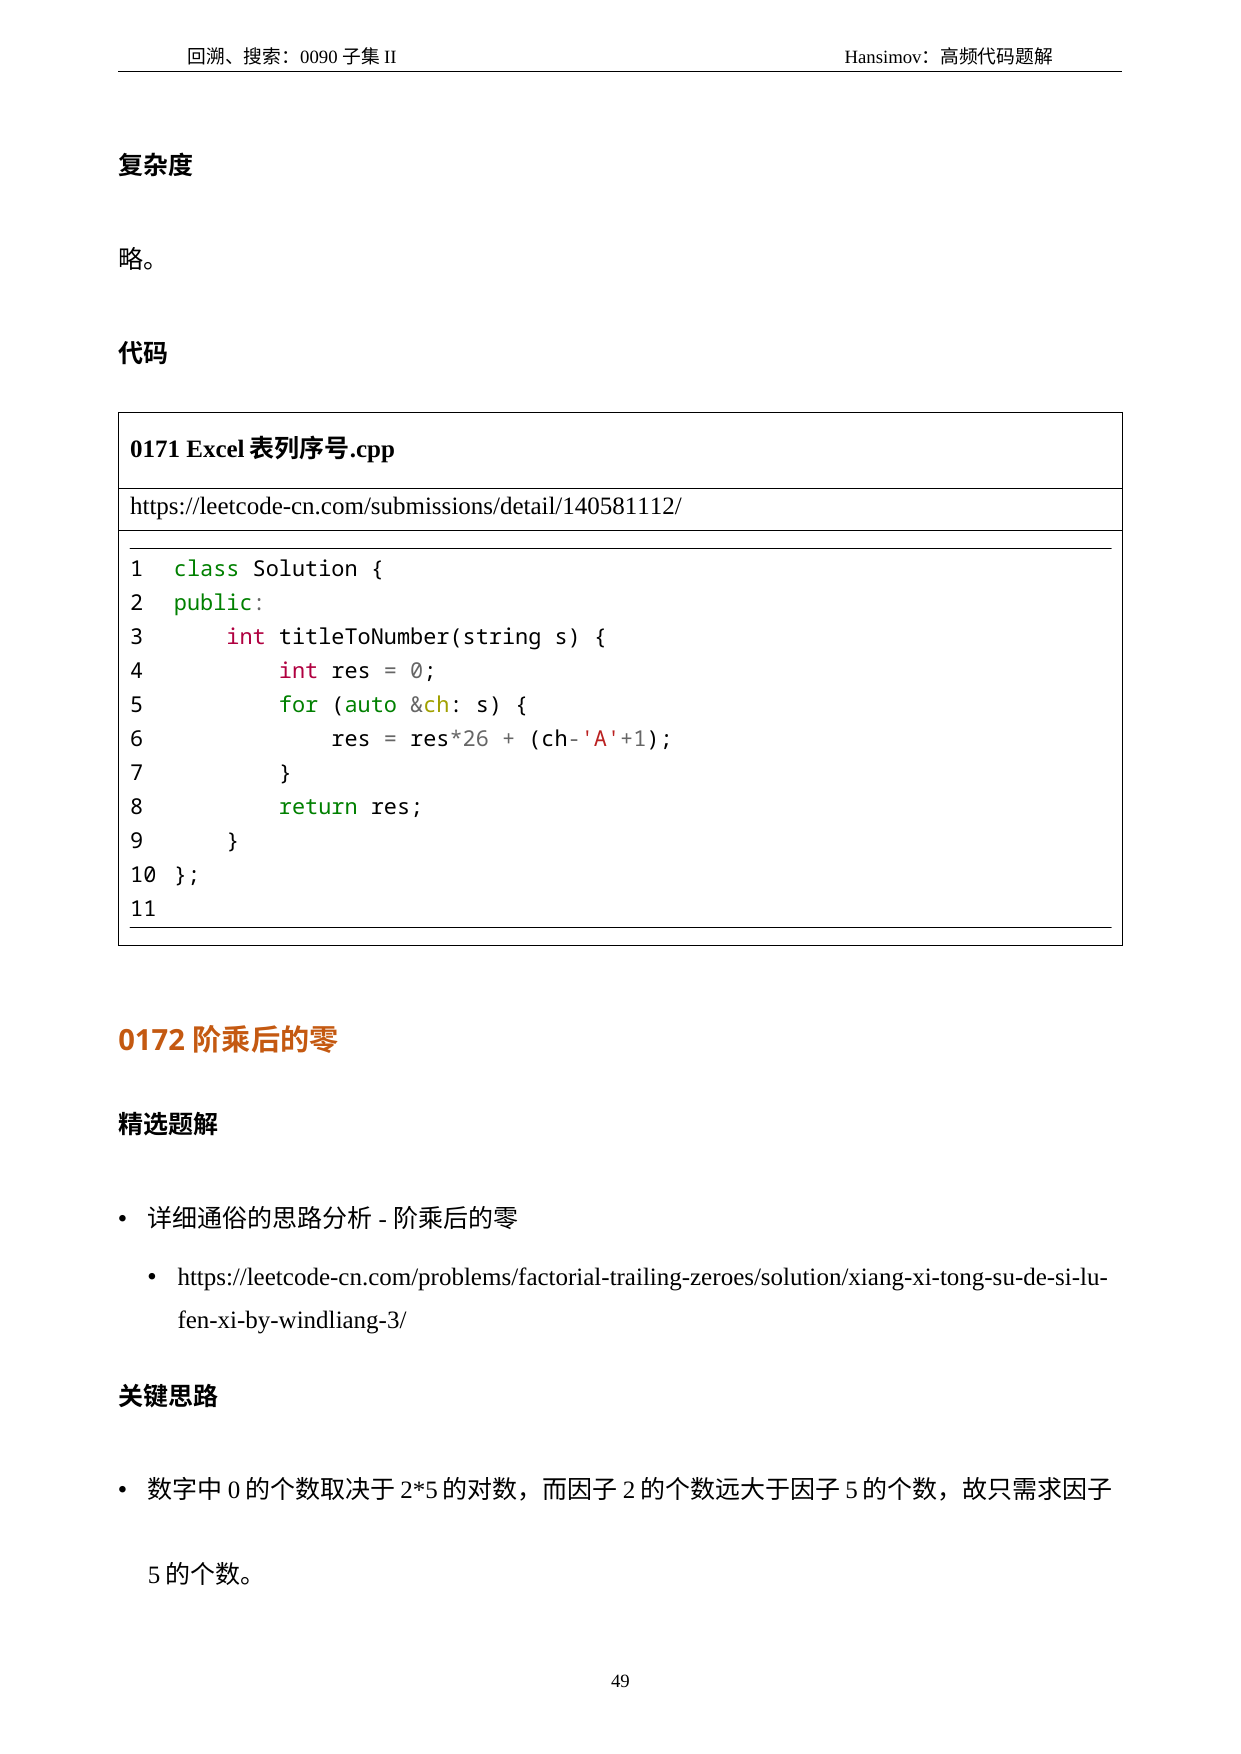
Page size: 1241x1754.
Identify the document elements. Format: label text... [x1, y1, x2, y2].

subtitle 关键思路 [118, 1360, 1097, 1428]
subtitle 精选题解 [118, 1089, 1097, 1157]
subtitle 0172 阶乘后的零 [118, 1004, 1097, 1072]
text 数字中0的个数取决于2*5的对数，而因子2的个数远大于因子5的个数，故只需求因子5的个数。 [118, 1454, 1122, 1607]
text 略。 [118, 224, 1122, 292]
subtitle 复杂度 [118, 130, 1097, 198]
table_cell https://leetcode-cn.com/submissions/detail/140581112/ [119, 489, 1122, 530]
text https://leetcode-cn.com/problems/factorial-trailing-zeroes/solution/xiang-xi-tong-su-de-si-lu-fen-xi-by-windliang-3/ [148, 1260, 1122, 1336]
table_cell class Solution { public: int titleToNumber(string s) { int res = 0; for (auto &ch: s) { res = res*26 + (ch-'A'+1); } return res; } }; [119, 531, 1122, 945]
subtitle 代码 [118, 318, 1097, 386]
table_header 0171 Excel表列序号.cpp [119, 413, 1122, 488]
text 详细通俗的思路分析 - 阶乘后的零 [118, 1183, 1122, 1251]
